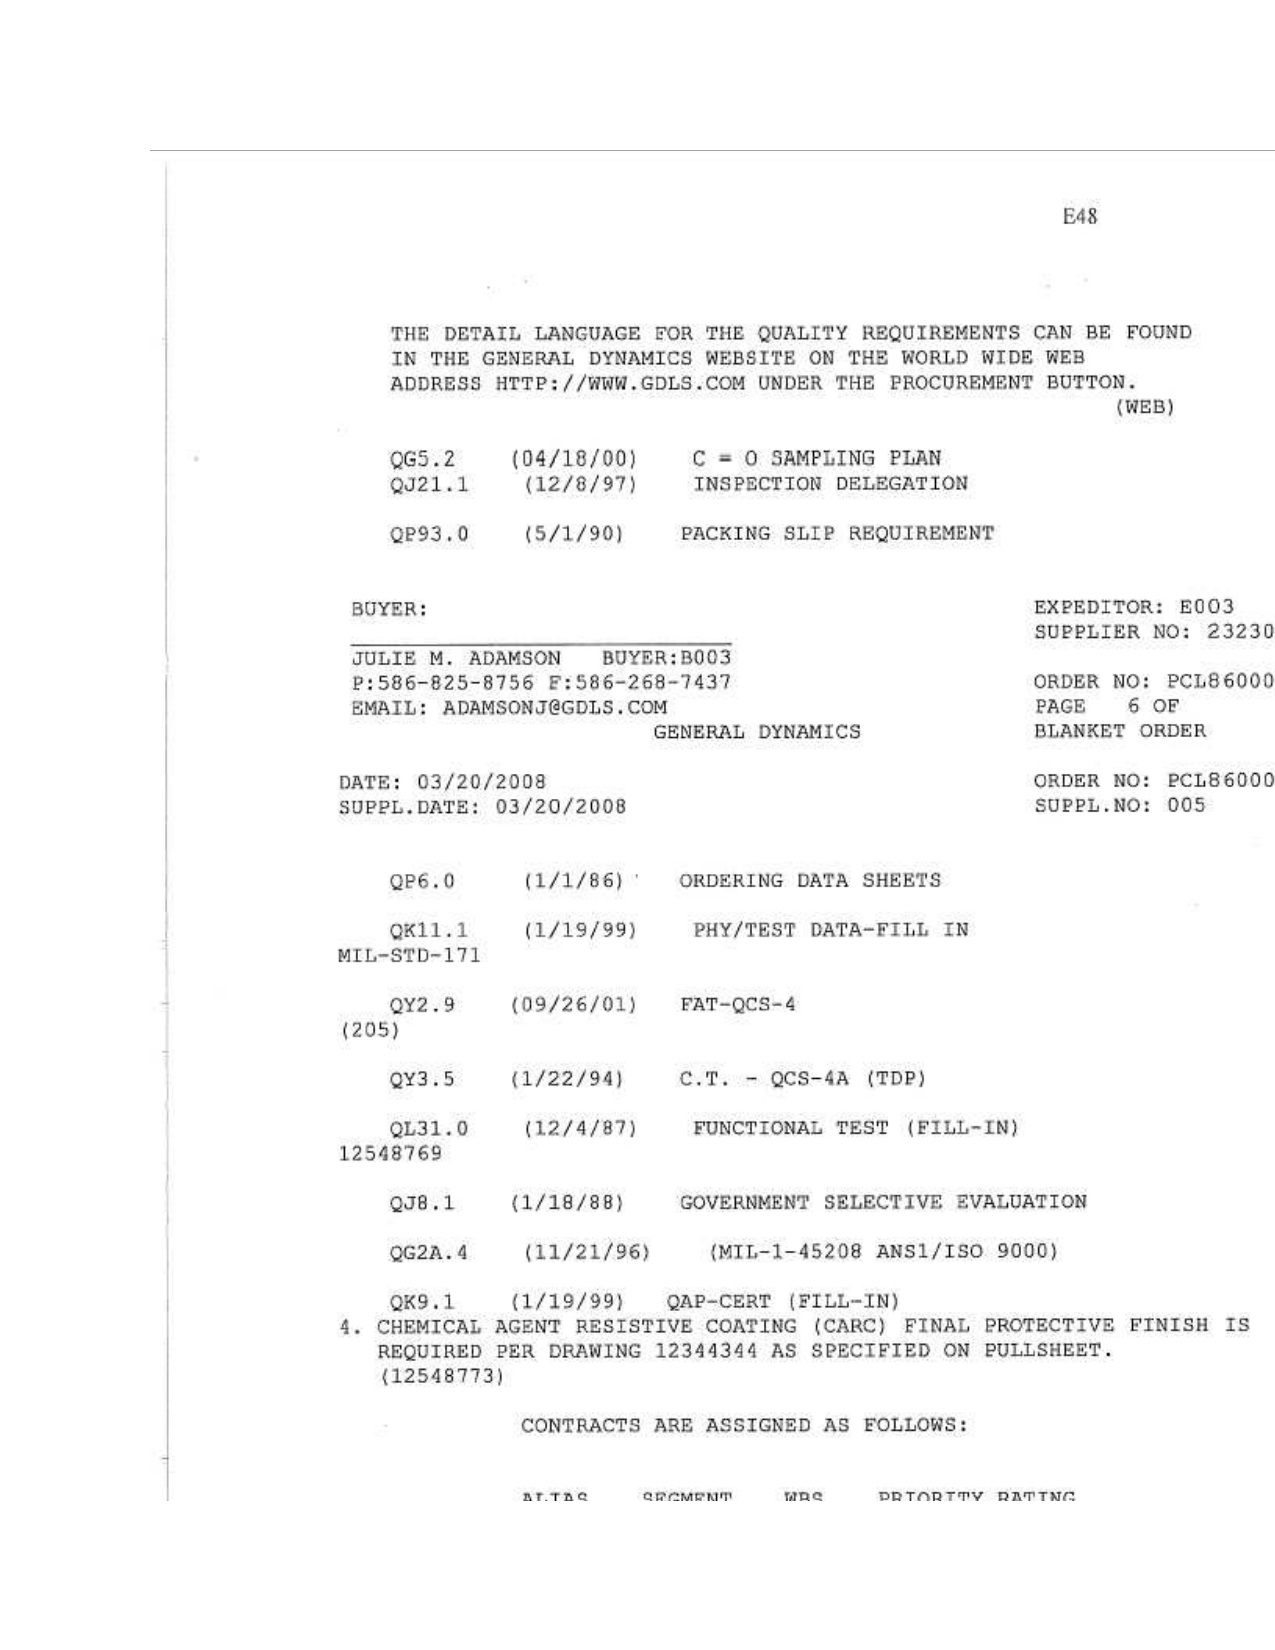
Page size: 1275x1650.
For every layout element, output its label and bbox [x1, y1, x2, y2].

picture [150, 150, 1275, 1501]
